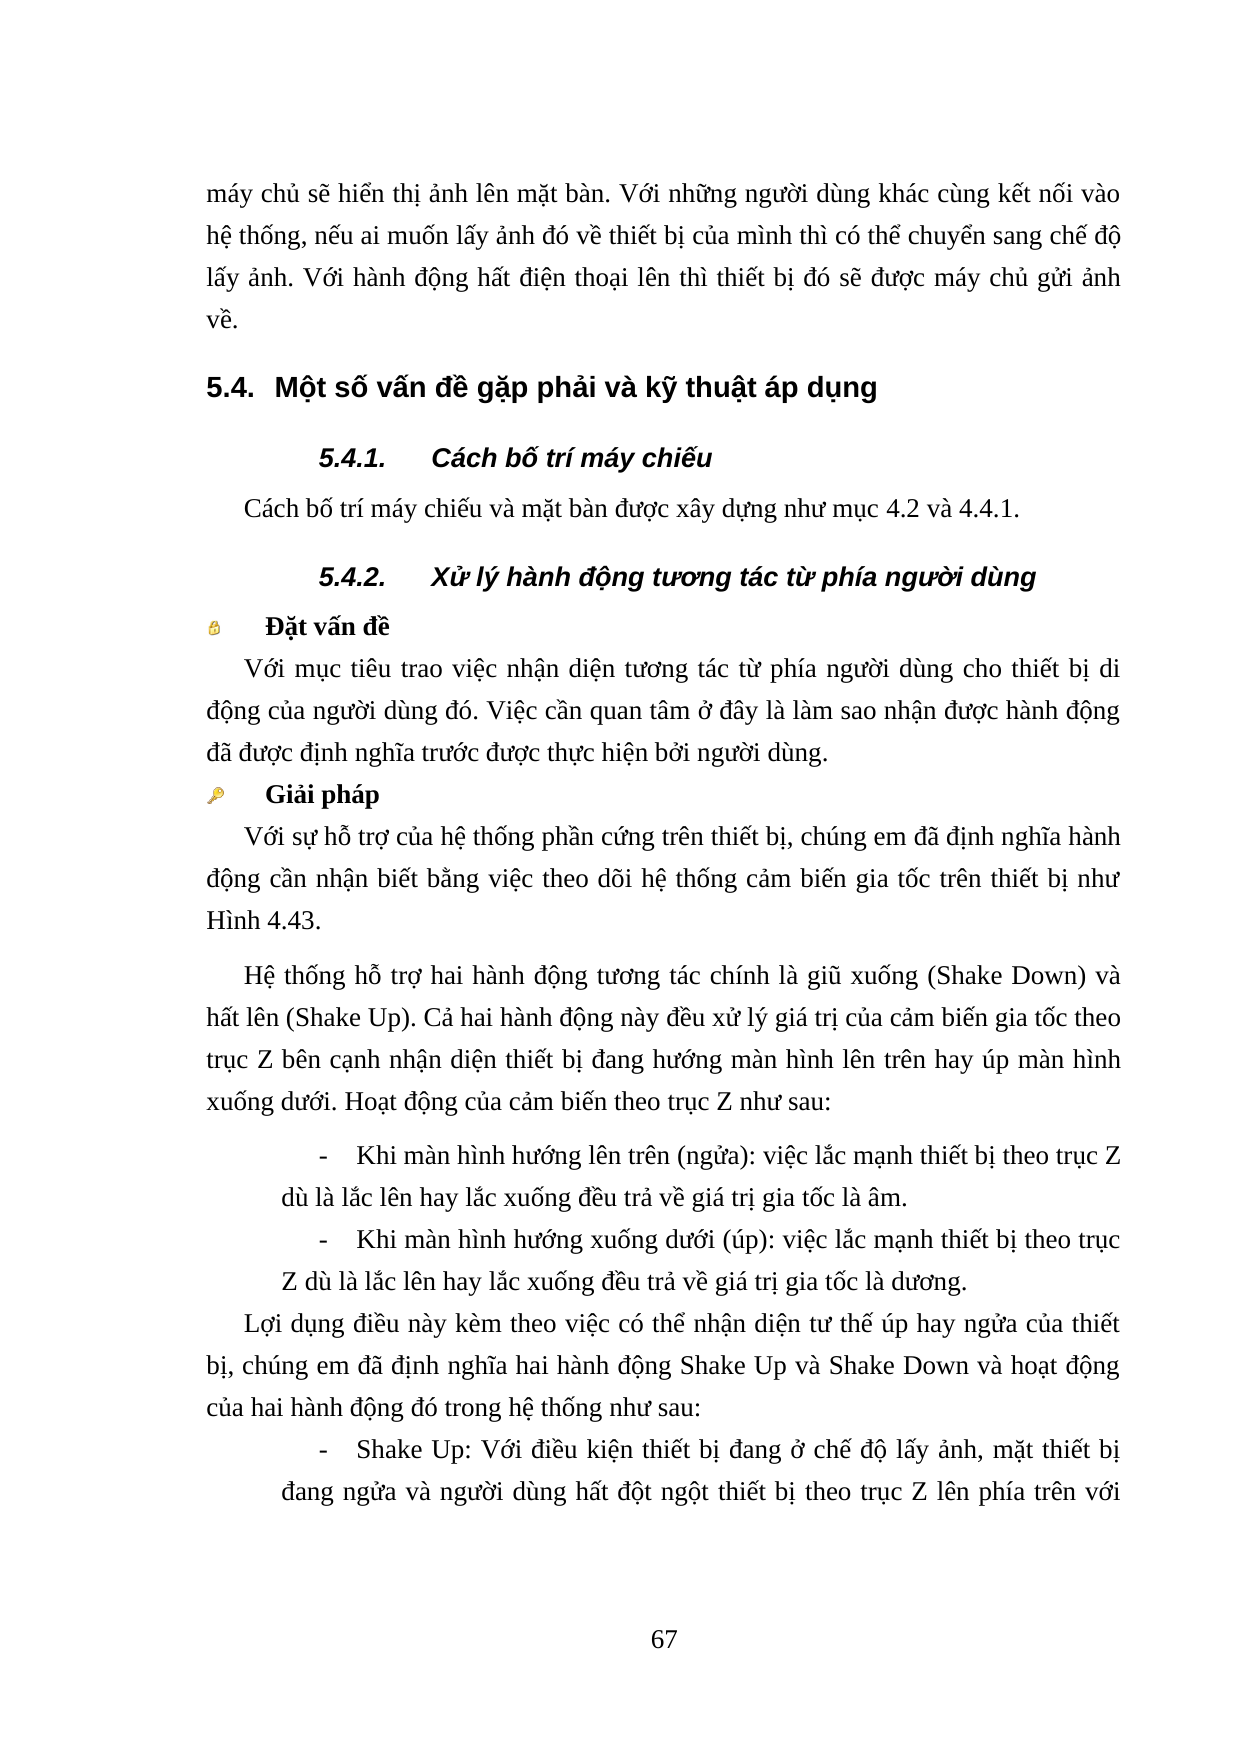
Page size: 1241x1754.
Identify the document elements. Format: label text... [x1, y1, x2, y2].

text Giải pháp [206, 778, 1122, 809]
list Lợi dụng điều này kèm theo việc có thể nhận diện tư thế úp hay ngửa của thiết bị, chúng em đã định nghĩa hai hành động Shake Up và Shake Down và hoạt động của hai hành động đó trong hệ thống như sau: [206, 1307, 1122, 1422]
subtitle Cách bố trí máy chiếu [281, 442, 1122, 473]
text Hệ thống hỗ trợ hai hành động tương tác chính là giũ xuống (Shake Down) và hất lên (Shake Up). Cả hai hành động này đều xử lý giá trị của cảm biến gia tốc theo trục Z bên cạnh nhận diện thiết bị đang hướng màn hình lên trên hay úp màn hình xuống dưới. Hoạt động của cảm biến theo trục Z như sau: [206, 959, 1122, 1116]
text Khi màn hình hướng lên trên (ngửa): việc lắc mạnh thiết bị theo trục Z dù là lắc lên hay lắc xuống đều trả về giá trị gia tốc là âm. [281, 1139, 1122, 1212]
picture [207, 619, 221, 636]
text Đặt vấn đề [206, 611, 1122, 642]
list Với mục tiêu trao việc nhận diện tương tác từ phía người dùng cho thiết bị di động của người dùng đó. Việc cần quan tâm ở đây là làm sao nhận được hành động đã được định nghĩa trước được thực hiện bởi người dùng. [206, 652, 1122, 768]
text Khi màn hình hướng xuống dưới (úp): việc lắc mạnh thiết bị theo trục Z dù là lắc lên hay lắc xuống đều trả về giá trị gia tốc là dương. [281, 1223, 1122, 1296]
picture [207, 787, 224, 804]
text Cách bố trí máy chiếu và mặt bàn được xây dựng như mục 4.2 và 4.4.1. [206, 492, 1122, 523]
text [206, 177, 1122, 334]
subtitle Xử lý hành động tương tác từ phía người dùng [281, 561, 1122, 592]
subtitle Một số vấn đề gặp phải và kỹ thuật áp dụng [206, 370, 1122, 404]
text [281, 1433, 1122, 1506]
text Với sự hỗ trợ của hệ thống phần cứng trên thiết bị, chúng em đã định nghĩa hành động cần nhận biết bằng việc theo dõi hệ thống cảm biến gia tốc trên thiết bị như Hình 4.10. [206, 820, 1122, 936]
